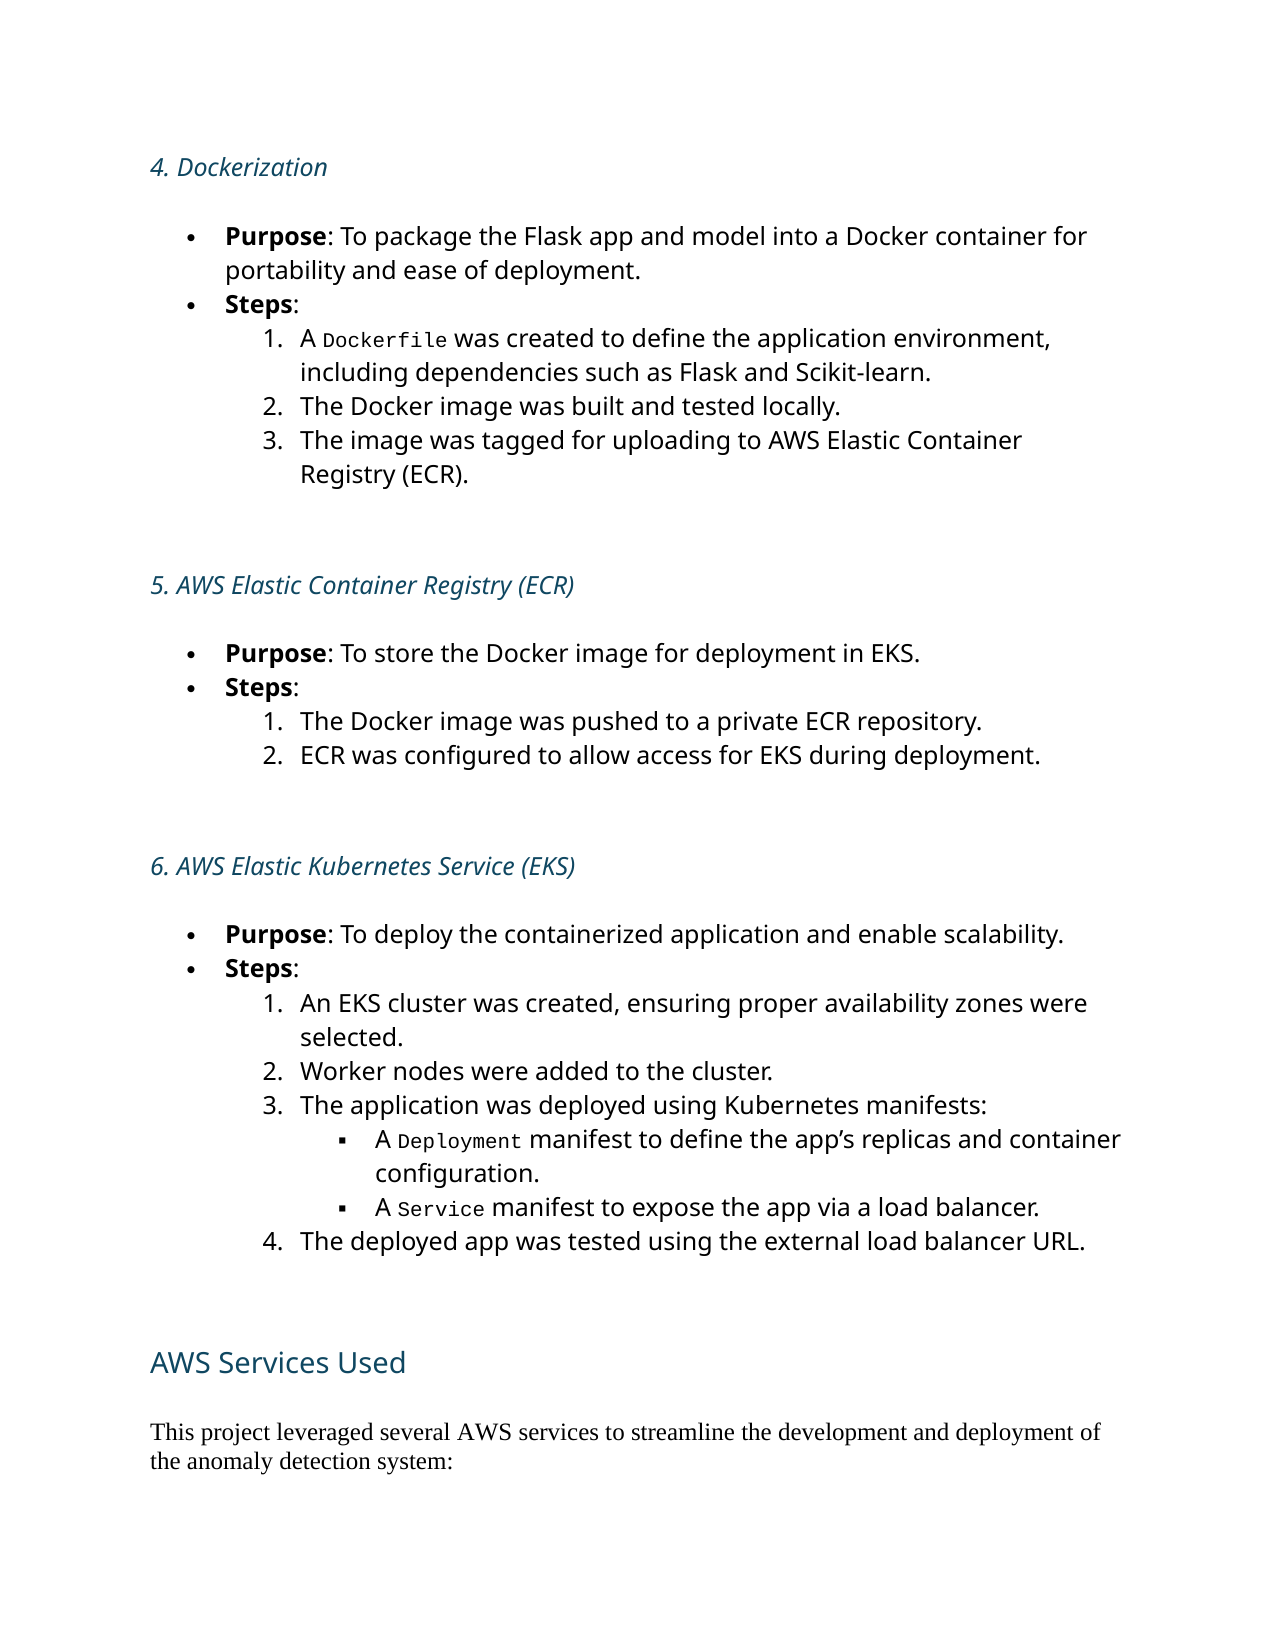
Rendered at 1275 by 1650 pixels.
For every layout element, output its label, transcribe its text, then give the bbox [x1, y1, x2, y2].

list The image was tagged for uploading to AWS Elastic Container Registry (ECR). [262, 423, 1125, 491]
list Steps: [187, 286, 1125, 321]
list Purpose: To deploy the containerized application and enable scalability. [187, 917, 1125, 951]
list Purpose: To store the Docker image for deployment in EKS. [187, 636, 1125, 670]
list The deployed app was tested using the external load balancer URL. [262, 1224, 1125, 1258]
list A Deployment manifest to define the app’s replicas and container configuration. [337, 1121, 1125, 1189]
list Steps: [187, 951, 1125, 985]
list The Docker image was built and tested locally. [262, 389, 1125, 423]
list Purpose: To package the Flask app and model into a Docker container for portability and ease of deployment. [187, 218, 1125, 286]
list Steps: [187, 670, 1125, 704]
list The application was deployed using Kubernetes manifests: [262, 1087, 1125, 1121]
list The Docker image was pushed to a private ECR repository. [262, 704, 1125, 738]
text This project leveraged several AWS services to streamline the development and deployment of the anomaly detection system: [150, 1417, 1125, 1475]
subtitle 6. AWS Elastic Kubernetes Service (EKS) [150, 849, 1125, 883]
list Worker nodes were added to the cluster. [262, 1053, 1125, 1087]
subtitle 5. AWS Elastic Container Registry (ECR) [150, 567, 1125, 602]
list A Service manifest to expose the app via a load balancer. [337, 1189, 1125, 1224]
list ECR was configured to allow access for EKS during deployment. [262, 738, 1125, 772]
subtitle AWS Services Used [150, 1343, 1125, 1382]
list An EKS cluster was created, ensuring proper availability zones were selected. [262, 985, 1125, 1053]
subtitle 4. Dockerization [150, 150, 1125, 184]
list A Dockerfile was created to define the application environment, including dependencies such as Flask and Scikit-learn. [262, 321, 1125, 389]
